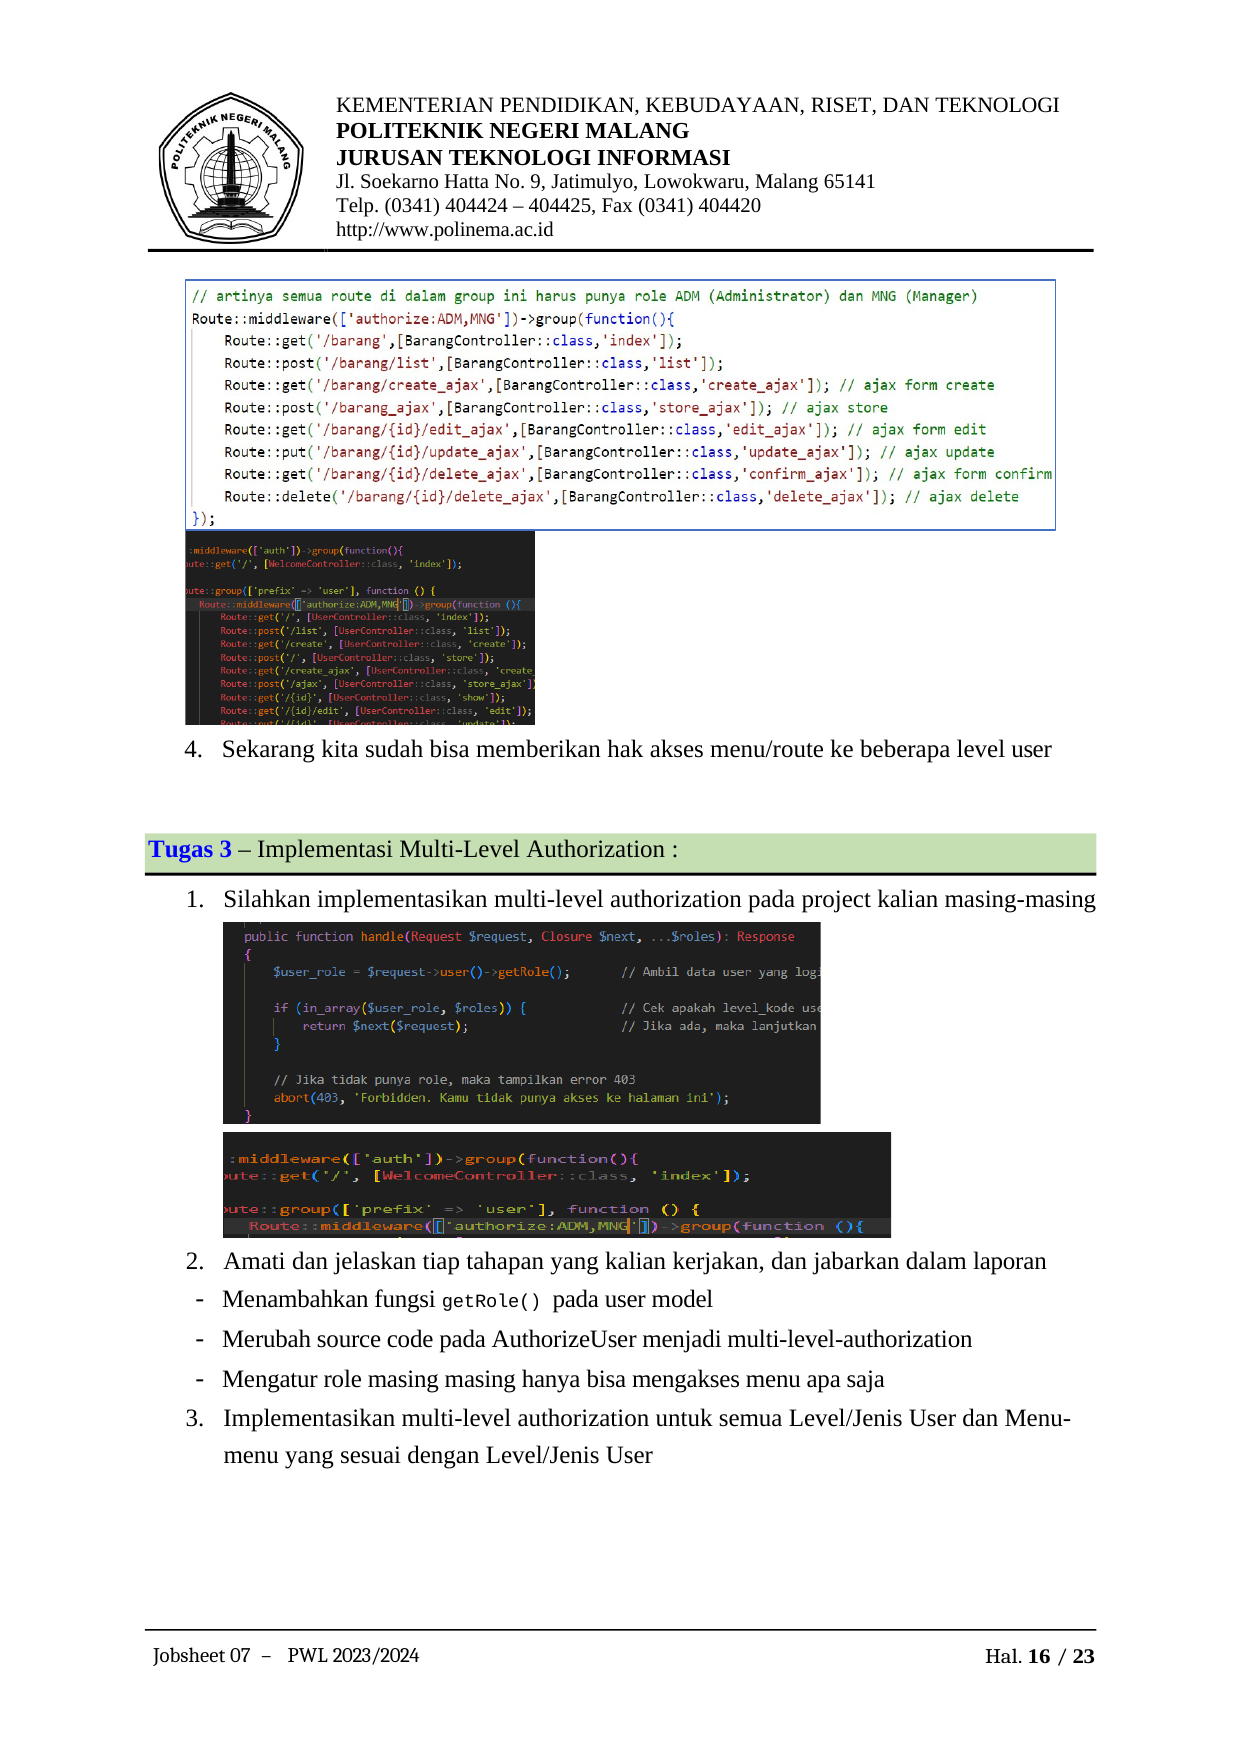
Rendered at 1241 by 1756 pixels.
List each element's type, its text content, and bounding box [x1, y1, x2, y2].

list Silahkan implementasikan multi-level authorization pada project kalian masing-masing [186, 840, 1107, 913]
picture [158, 92, 304, 244]
list Mengatur role masing masing hanya bisa mengakses menu apa saja [192, 1364, 1107, 1394]
picture [223, 922, 821, 1124]
list Amati dan jelaskan tiap tahapan yang kalian kerjakan, dan jabarkan dalam laporan [186, 1246, 1107, 1275]
list Merubah source code pada AuthorizeUser menjadi multi-level-authorization [192, 1324, 1107, 1355]
picture [185, 531, 535, 725]
picture [191, 289, 1052, 526]
list Menambahkan fungsi getRole() pada user model [192, 1284, 1107, 1315]
list Sekarang kita sudah bisa memberikan hak akses menu/route ke beberapa level user [184, 734, 1107, 762]
picture [223, 1132, 892, 1238]
list Implementasikan multi-level authorization untuk semua Level/Jenis User dan Menu- menu yang sesuai dengan Level/Jenis User [185, 1403, 1095, 1469]
